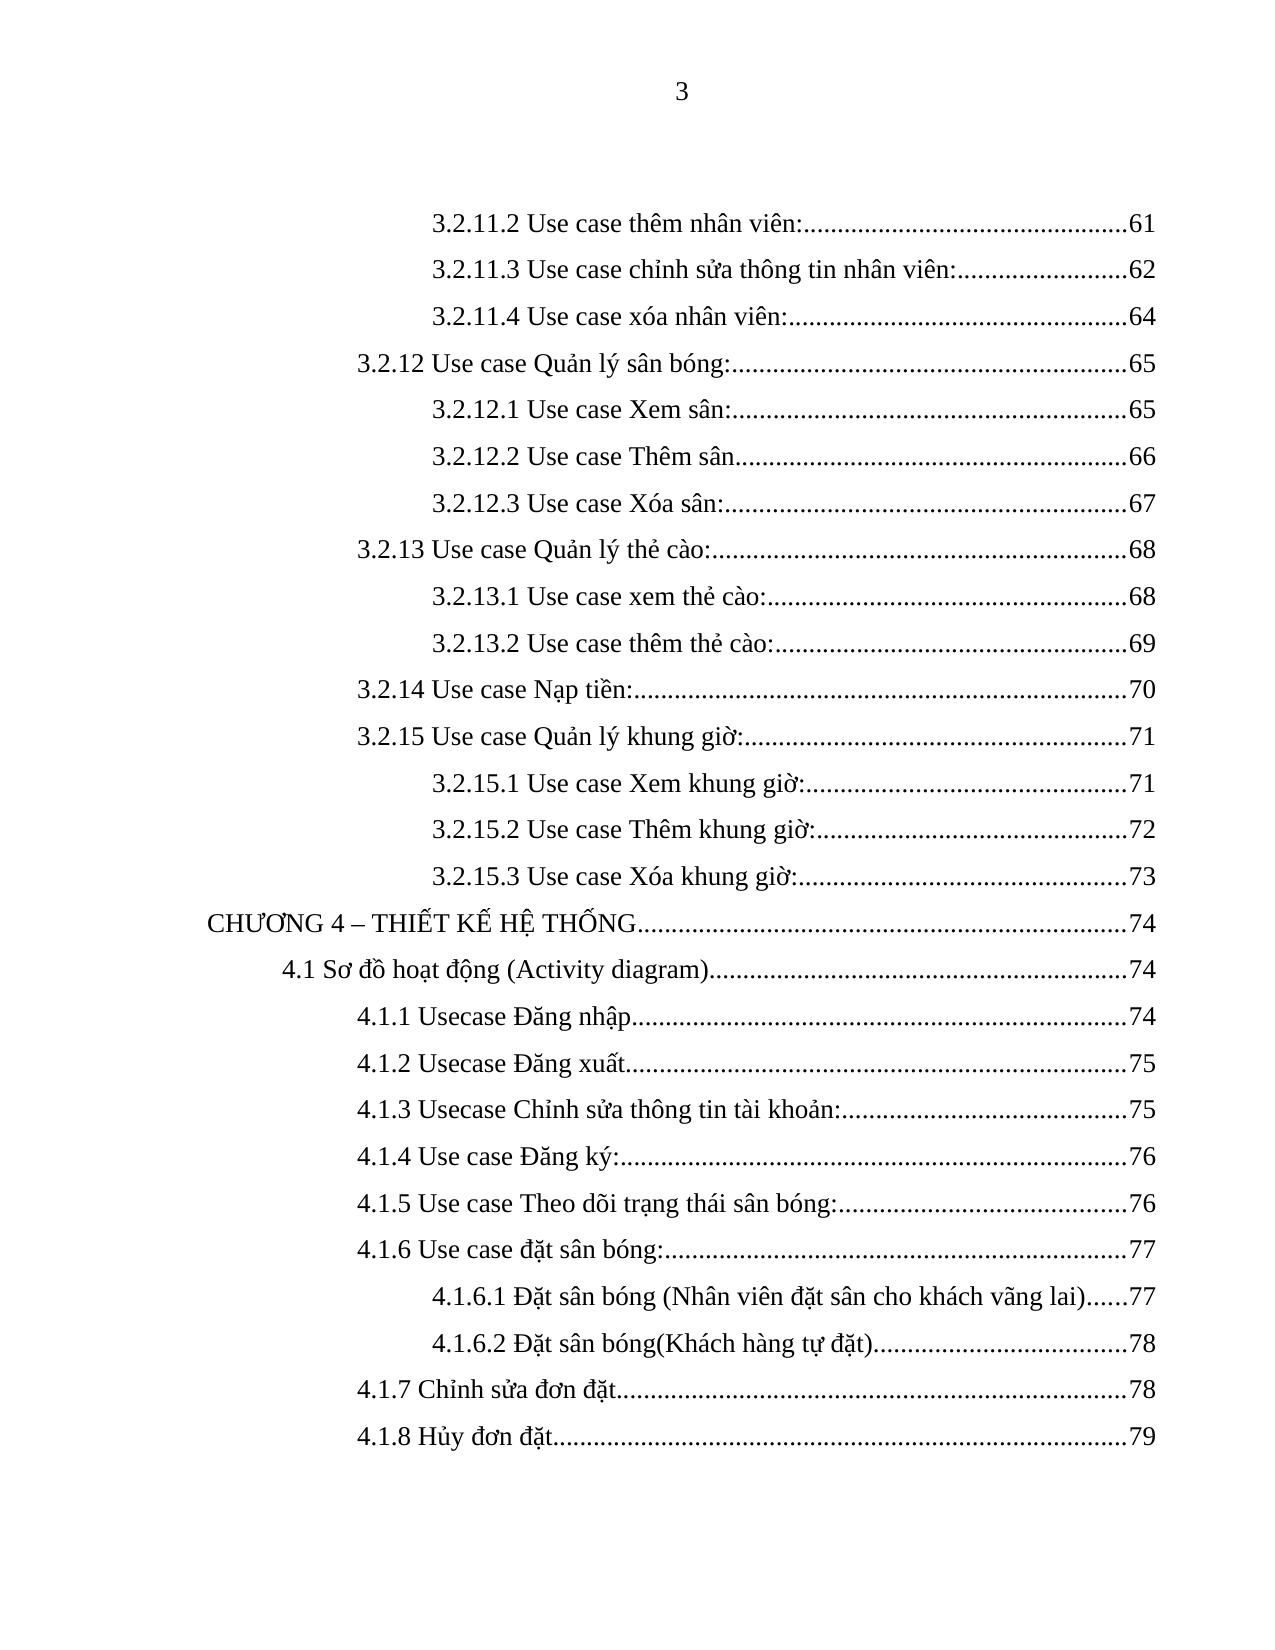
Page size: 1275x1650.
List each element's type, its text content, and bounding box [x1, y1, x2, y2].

text 3.2.15.2 Use case Thêm khung giờ: 72 [432, 813, 1157, 844]
text 4.1.7 Chỉnh sửa đơn đặt 78 [357, 1373, 1157, 1404]
text 4.1.5 Use case Theo dõi trạng thái sân bóng: 76 [357, 1187, 1157, 1218]
text 3.2.11.3 Use case chỉnh sửa thông tin nhân viên: 62 [432, 253, 1157, 284]
text 3.2.11.4 Use case xóa nhân viên: 64 [432, 300, 1157, 331]
text 3.2.12.3 Use case Xóa sân: 67 [432, 487, 1157, 518]
text 3.2.15 Use case Quản lý khung giờ: 71 [357, 720, 1157, 751]
text 3.2.12.1 Use case Xem sân: 65 [432, 393, 1157, 424]
text 4.1.1 Usecase Đăng nhập 74 [357, 1000, 1157, 1031]
text 4.1 Sơ đồ hoạt động (Activity diagram) 74 [282, 953, 1157, 984]
text 3.2.13 Use case Quản lý thẻ cào: 68 [357, 533, 1157, 564]
text 4.1.6 Use case đặt sân bóng: 77 [357, 1233, 1157, 1264]
text 3.2.12.2 Use case Thêm sân 66 [432, 440, 1157, 471]
text 3.2.11.2 Use case thêm nhân viên: 61 [432, 207, 1157, 238]
text 4.1.6.1 Đặt sân bóng (Nhân viên đặt sân cho khách vãng lai) 77 [432, 1280, 1157, 1311]
text 4.1.3 Usecase Chỉnh sửa thông tin tài khoản: 75 [357, 1093, 1157, 1124]
text 4.1.4 Use case Đăng ký: 76 [357, 1140, 1157, 1171]
text 4.1.2 Usecase Đăng xuất 75 [357, 1047, 1157, 1078]
text 3.2.15.3 Use case Xóa khung giờ: 73 [432, 860, 1157, 891]
text 3.2.15.1 Use case Xem khung giờ: 71 [432, 767, 1157, 798]
text 3.2.13.1 Use case xem thẻ cào: 68 [432, 580, 1157, 611]
text 3.2.12 Use case Quản lý sân bóng: 65 [357, 347, 1157, 378]
text 4.1.6.2 Đặt sân bóng(Khách hàng tự đặt) 78 [432, 1327, 1157, 1358]
text 3.2.14 Use case Nạp tiền: 70 [357, 673, 1157, 704]
text 3.2.13.2 Use case thêm thẻ cào: 69 [432, 627, 1157, 658]
text CHƯƠNG 4 – THIẾT KẾ HỆ THỐNG 74 [207, 907, 1157, 938]
text 4.1.8 Hủy đơn đặt 79 [357, 1420, 1157, 1451]
